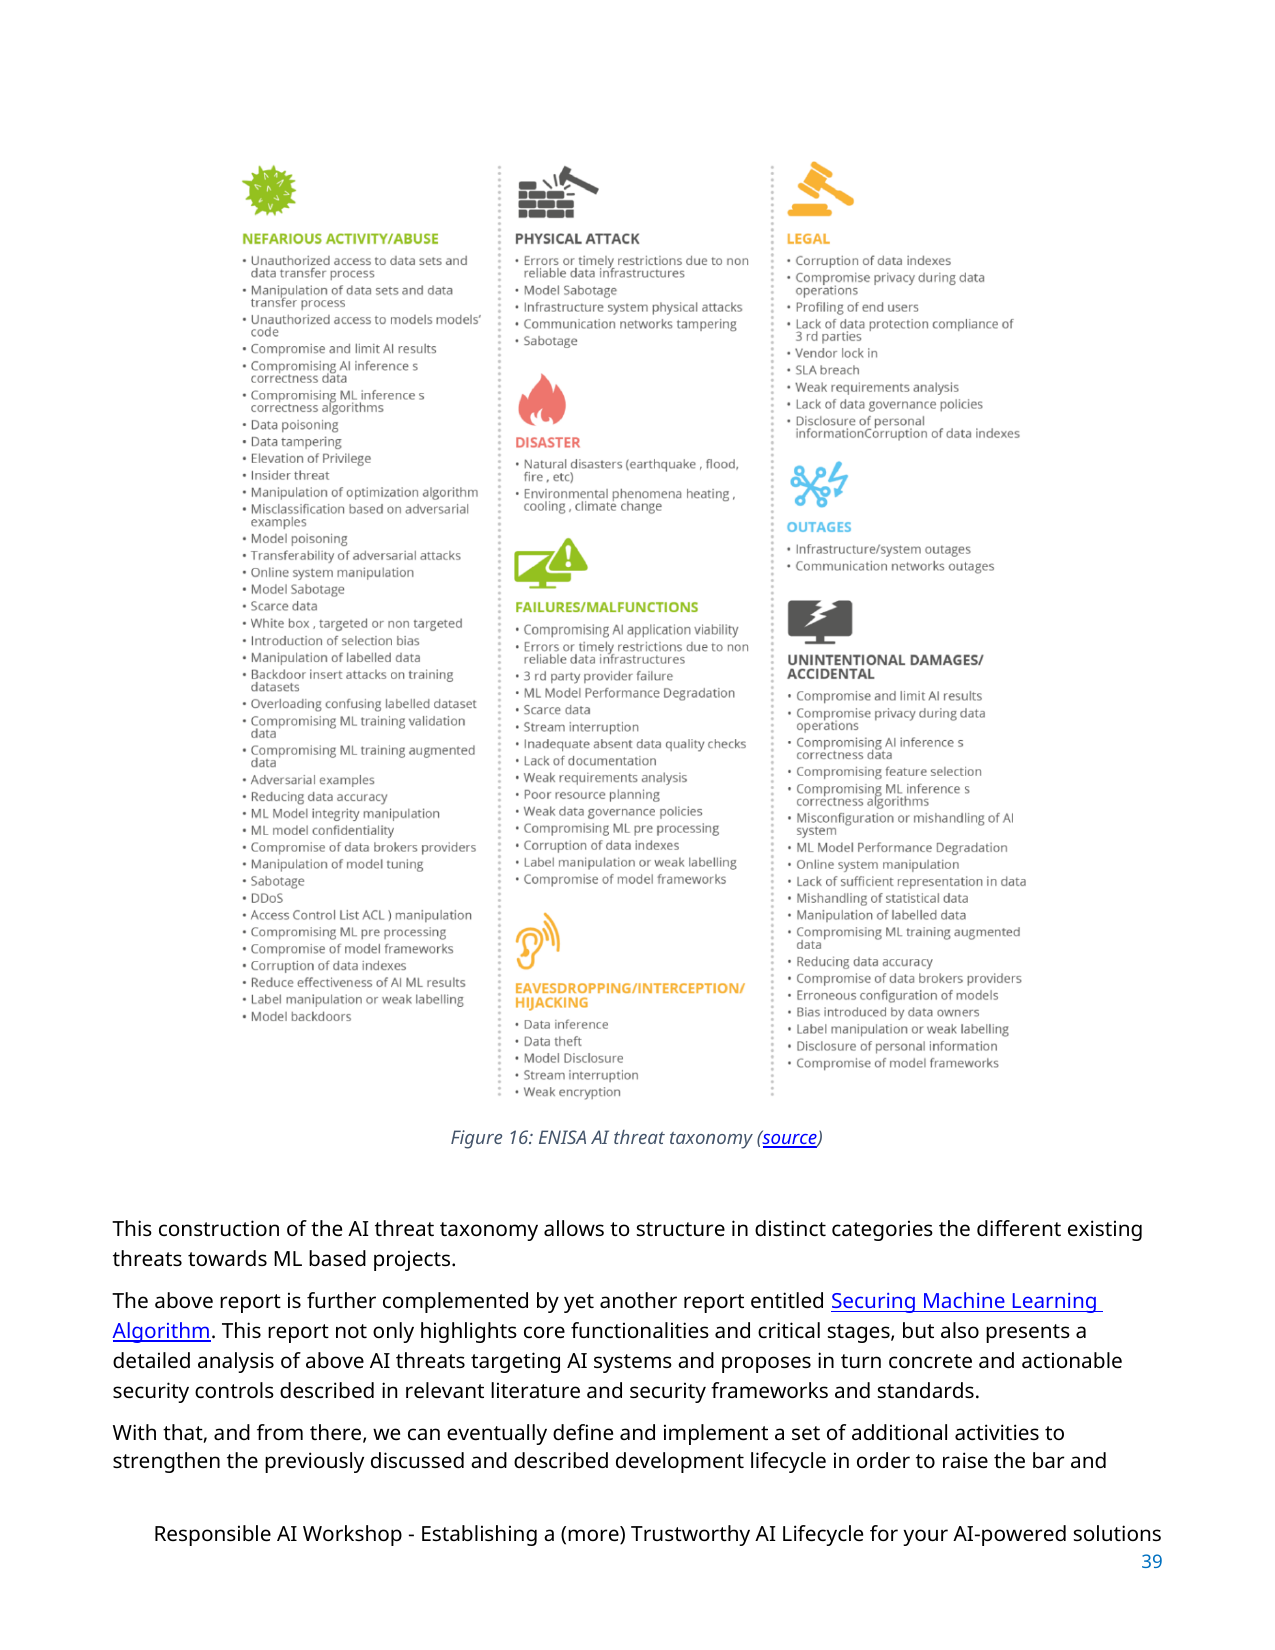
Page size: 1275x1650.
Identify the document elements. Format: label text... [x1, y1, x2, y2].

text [112, 1418, 1162, 1475]
text The above report is further complemented by yet another report entitled Securing Machine Learning Algorithm. This report not only highlights core functionalities and critical stages, but also presents a detailed analysis of above AI threats targeting AI systems and proposes in turn concrete and actionable security controls described in relevant literature and security frameworks and standards. [112, 1286, 1162, 1404]
text Figure 16: ENISA AI threat taxonomy (source) [112, 1124, 1162, 1150]
text This construction of the AI threat taxonomy allows to structure in distinct categories the different existing threats towards ML based projects. [112, 1214, 1162, 1273]
picture [230, 150, 1045, 1111]
